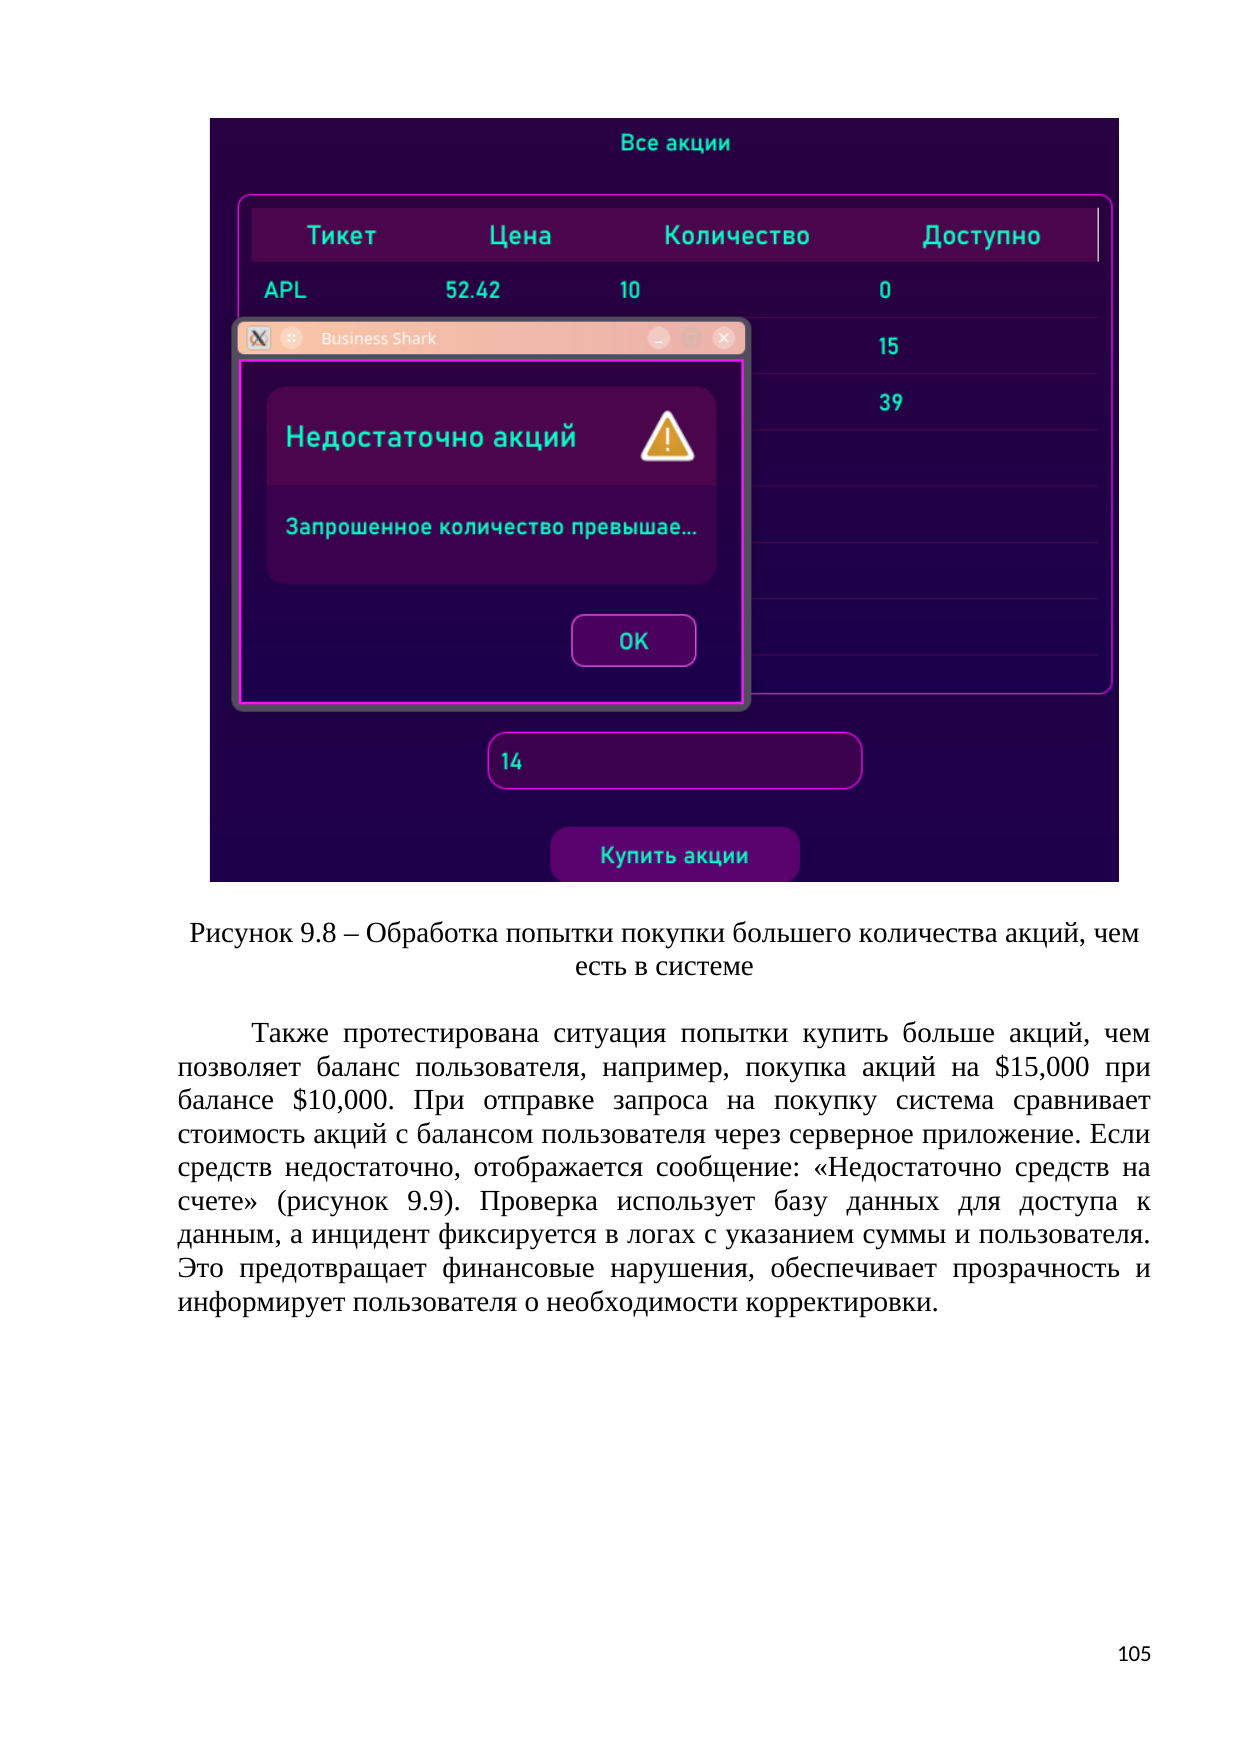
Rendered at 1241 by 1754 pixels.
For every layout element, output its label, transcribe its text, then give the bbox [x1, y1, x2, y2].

text Рисунок 9.8 – Обработка попытки покупки большего количества акций, чем есть в системе [177, 915, 1152, 982]
picture [209, 118, 1119, 882]
text Также протестирована ситуация попытки купить больше акций, чем позволяет баланс пользователя, например, покупка акций на $15,000 при балансе $10,000. При отправке запроса на покупку система сравнивает стоимость акций с балансом пользователя через серверное приложение. Если средств недостаточно, отображается сообщение: «Недостаточно средств на счете» (рисунок 9.9). Проверка использует базу данных для доступа к данным, а инцидент фиксируется в логах с указанием суммы и пользователя. Это предотвращает финансовые нарушения, обеспечивает прозрачность и информирует пользователя о необходимости корректировки. [177, 1015, 1152, 1317]
